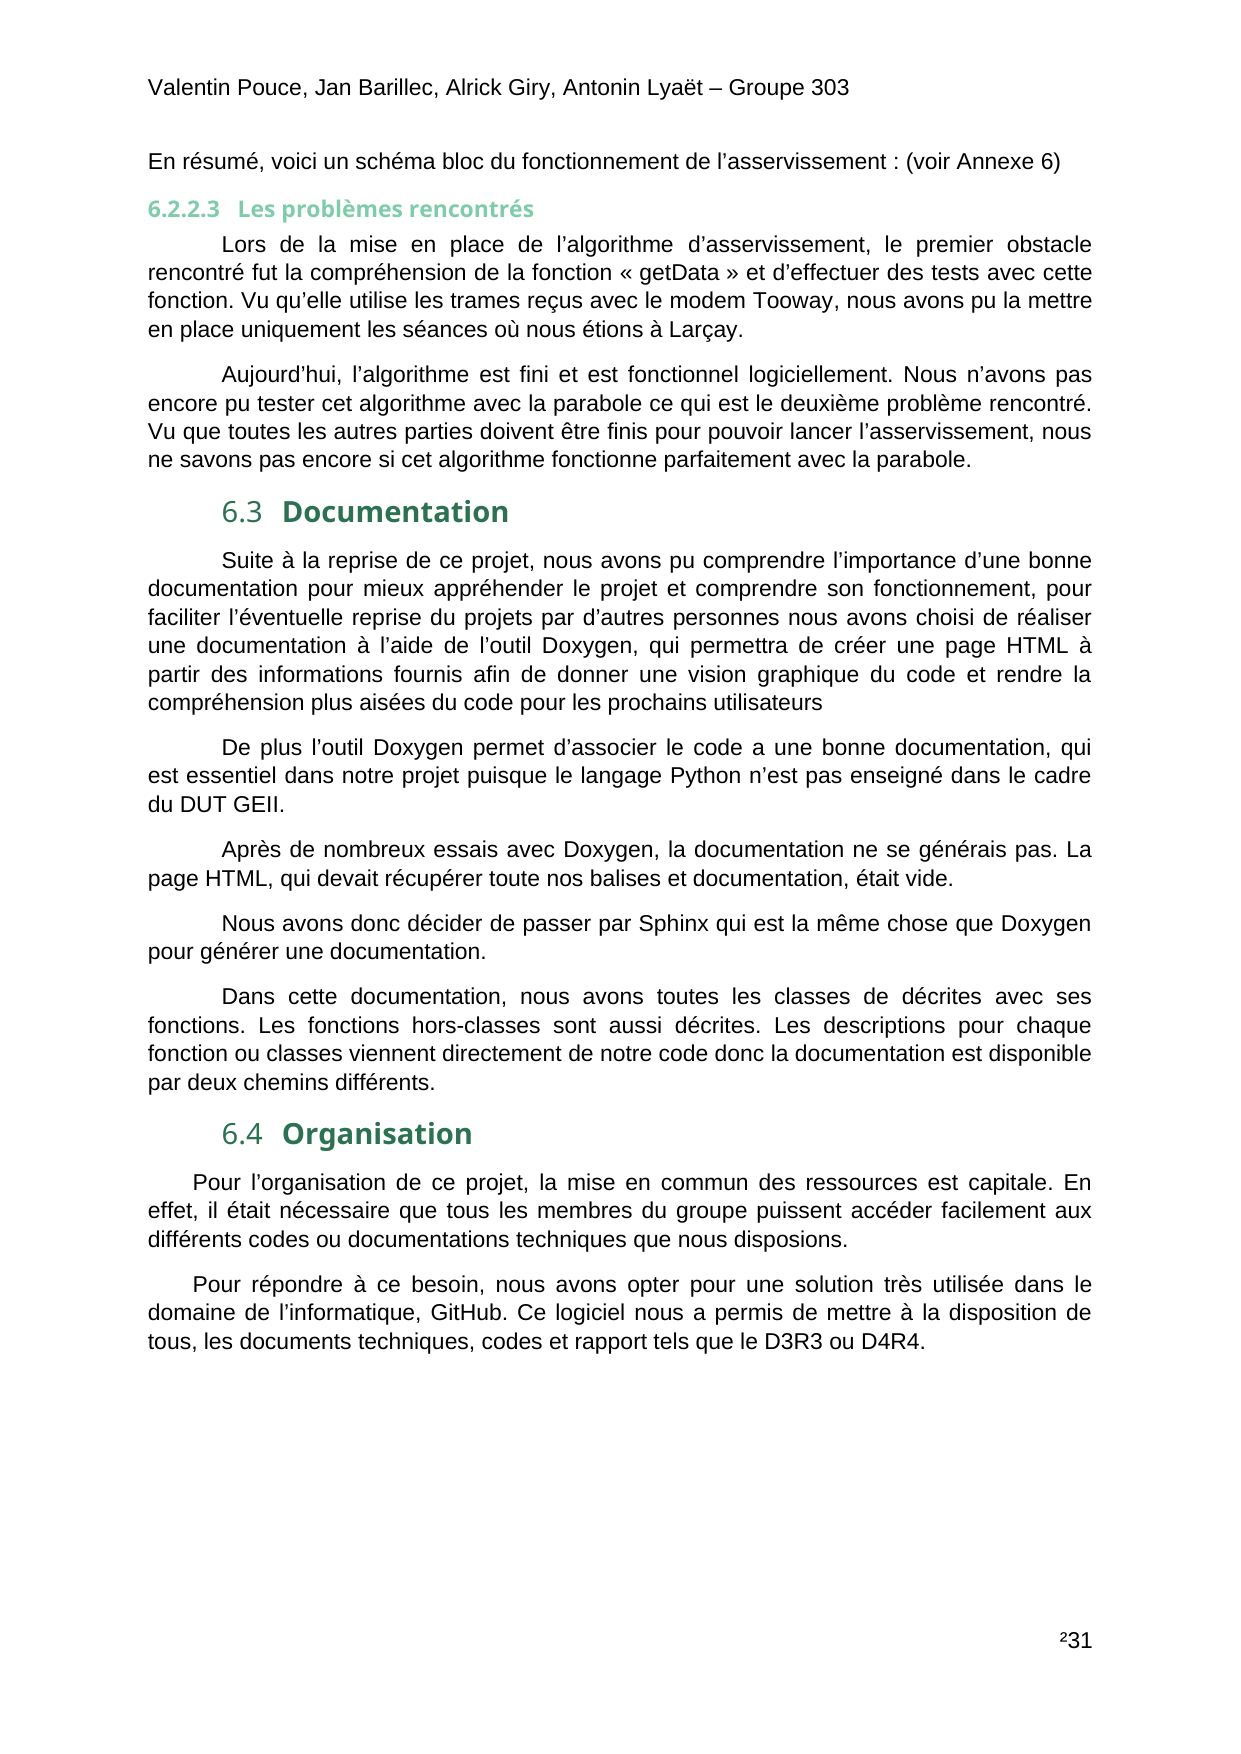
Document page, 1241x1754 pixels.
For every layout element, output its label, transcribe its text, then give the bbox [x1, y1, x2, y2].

text Lors de la mise en place de l’algorithme d’asservissement, le premier obstacle rencontré fut la compréhension de la fonction « getData » et d’effectuer des tests avec cette fonction. Vu qu’elle utilise les trames reçus avec le modem Tooway, nous avons pu la mettre en place uniquement les séances où nous étions à Larçay. [148, 231, 1093, 342]
text Nous avons donc décider de passer par Sphinx qui est la même chose que Doxygen pour générer une documentation. [148, 909, 1093, 964]
text Suite à la reprise de ce projet, nous avons pu comprendre l’importance d’une bonne documentation pour mieux appréhender le projet et comprendre son fonctionnement, pour faciliter l’éventuelle reprise du projets par d’autres personnes nous avons choisi de réaliser une documentation à l’aide de l’outil Doxygen, qui permettra de créer une page HTML à partir des informations fournis afin de donner une vision graphique du code et rendre la compréhension plus aisées du code pour les prochains utilisateurs [148, 547, 1093, 715]
text De plus l’outil Doxygen permet d’associer le code a une bonne documentation, qui est essentiel dans notre projet puisque le langage Python n’est pas enseigné dans le cadre du DUT GEII. [148, 734, 1093, 817]
text Pour l’organisation de ce projet, la mise en commun des ressources est capitale. En effet, il était nécessaire que tous les membres du groupe puissent accéder facilement aux différents codes ou documentations techniques que nous disposions. [148, 1169, 1093, 1252]
text Après de nombreux essais avec Doxygen, la documentation ne se générais pas. La page HTML, qui devait récupérer toute nos balises et documentation, était vide. [148, 836, 1093, 891]
text Aujourd’hui, l’algorithme est fini et est fonctionnel logiciellement. Nous n’avons pas encore pu tester cet algorithme avec la parabole ce qui est le deuxième problème rencontré. Vu que toutes les autres parties doivent être finis pour pouvoir lancer l’asservissement, nous ne savons pas encore si cet algorithme fonctionne parfaitement avec la parabole. [148, 361, 1093, 473]
text En résumé, voici un schéma bloc du fonctionnement de l’asservissement : (voir Annexe 6) [148, 148, 1093, 174]
subtitle Organisation [221, 1113, 1093, 1153]
text Pour répondre à ce besoin, nous avons opter pour une solution très utilisée dans le domaine de l’informatique, GitHub. Ce logiciel nous a permis de mettre à la disposition de tous, les documents techniques, codes et rapport tels que le D3R3 ou D4R4. [148, 1271, 1093, 1354]
subtitle Les problèmes rencontrés [148, 193, 1093, 224]
text Dans cette documentation, nous avons toutes les classes de décrites avec ses fonctions. Les fonctions hors-classes sont aussi décrites. Les descriptions pour chaque fonction ou classes viennent directement de notre code donc la documentation est disponible par deux chemins différents. [148, 983, 1093, 1095]
subtitle Documentation [221, 491, 1093, 531]
